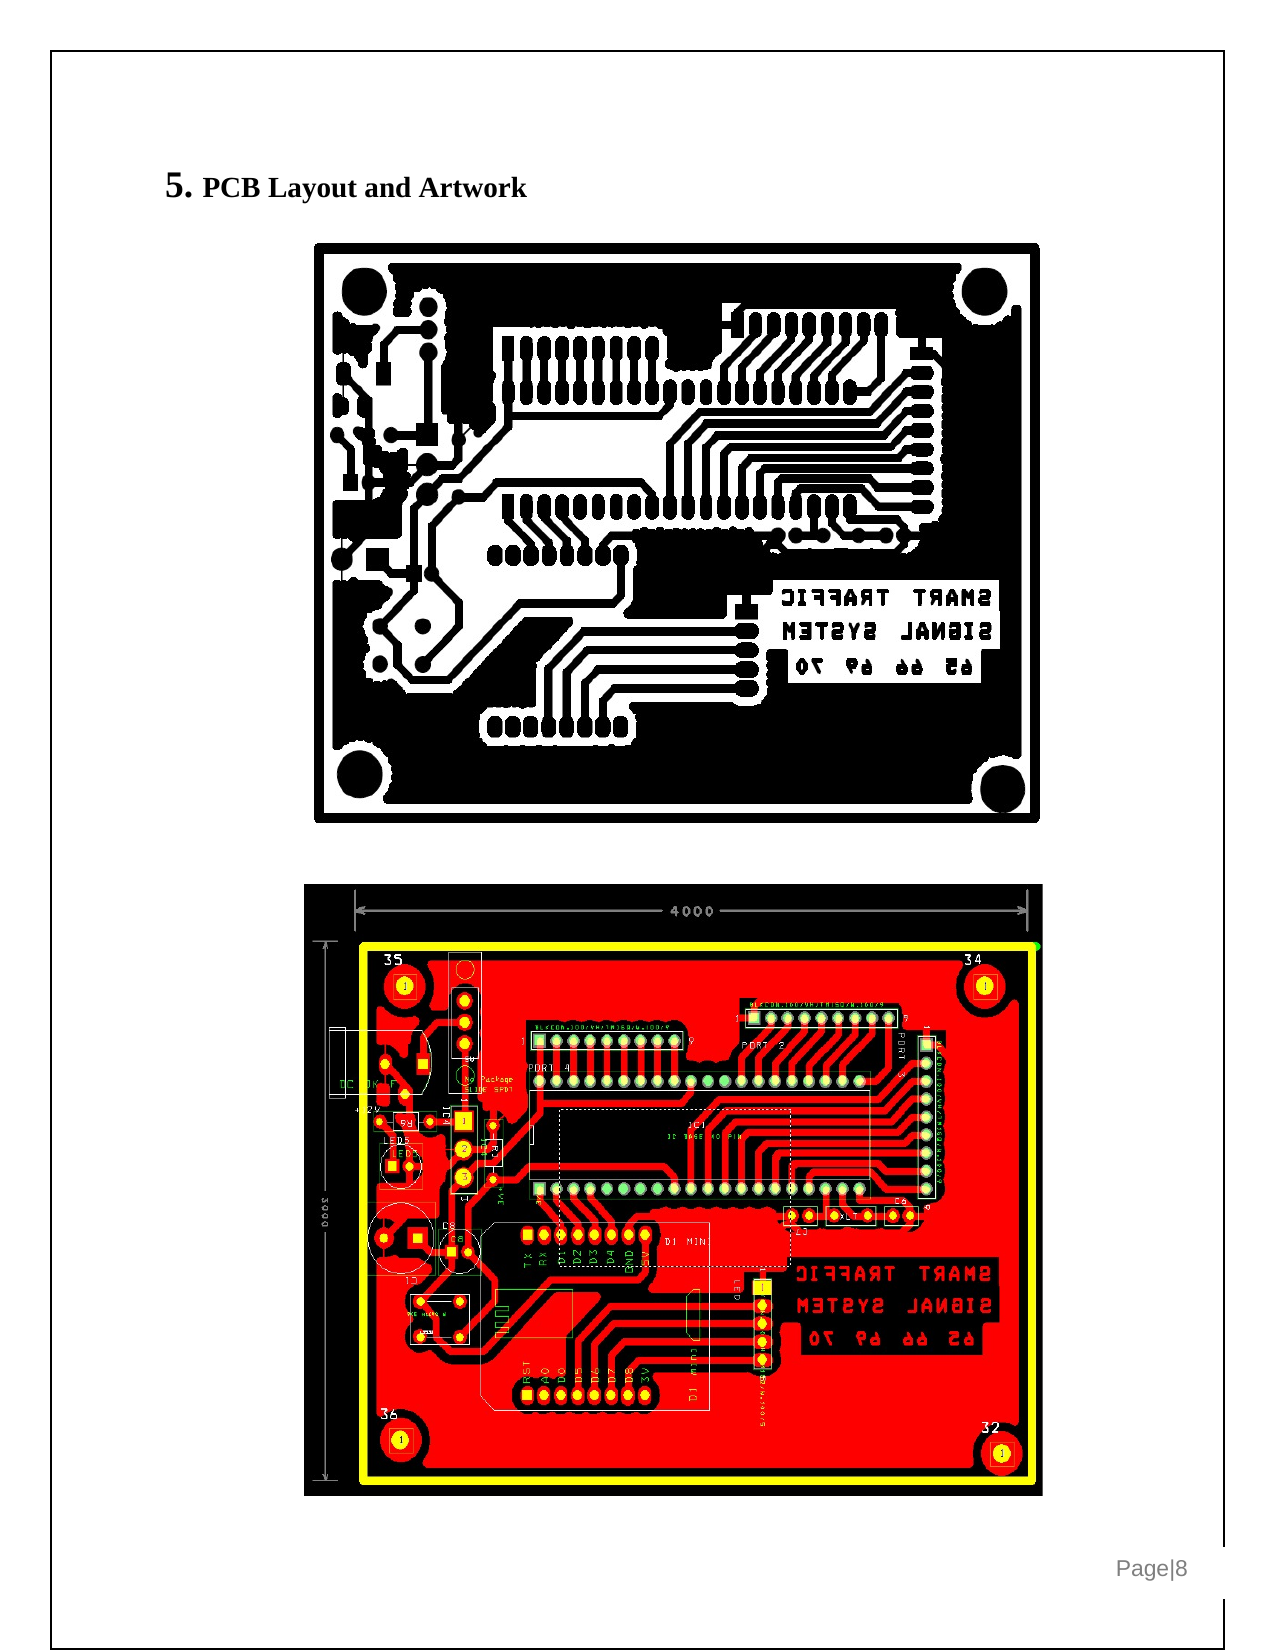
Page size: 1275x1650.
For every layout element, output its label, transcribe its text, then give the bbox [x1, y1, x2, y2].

list PCB Layout and Artwork [165, 162, 1144, 206]
picture [304, 884, 1043, 1496]
picture [313, 239, 1041, 825]
